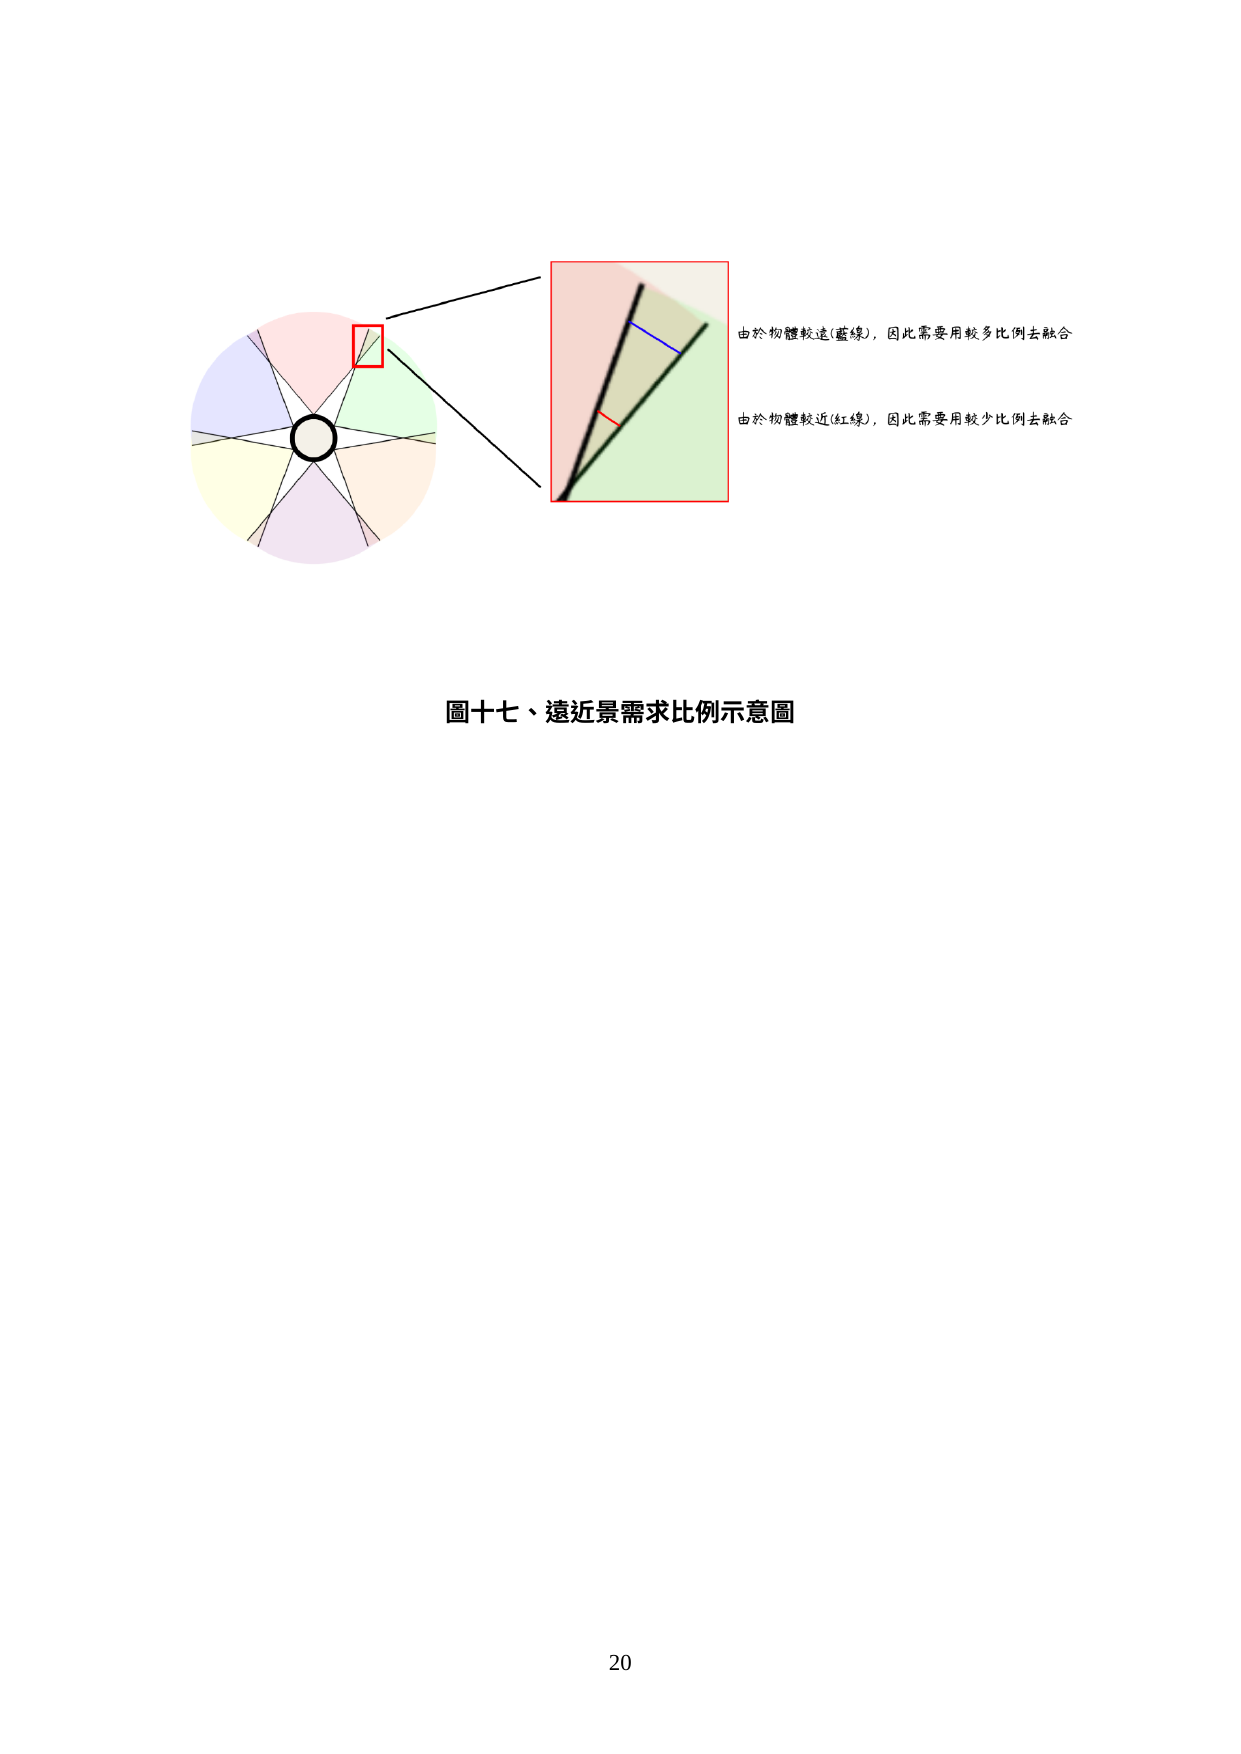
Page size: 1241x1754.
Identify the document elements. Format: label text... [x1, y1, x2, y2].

text 圖十七、遠近景需求比例示意圖 [150, 692, 1090, 728]
picture [150, 150, 1091, 679]
